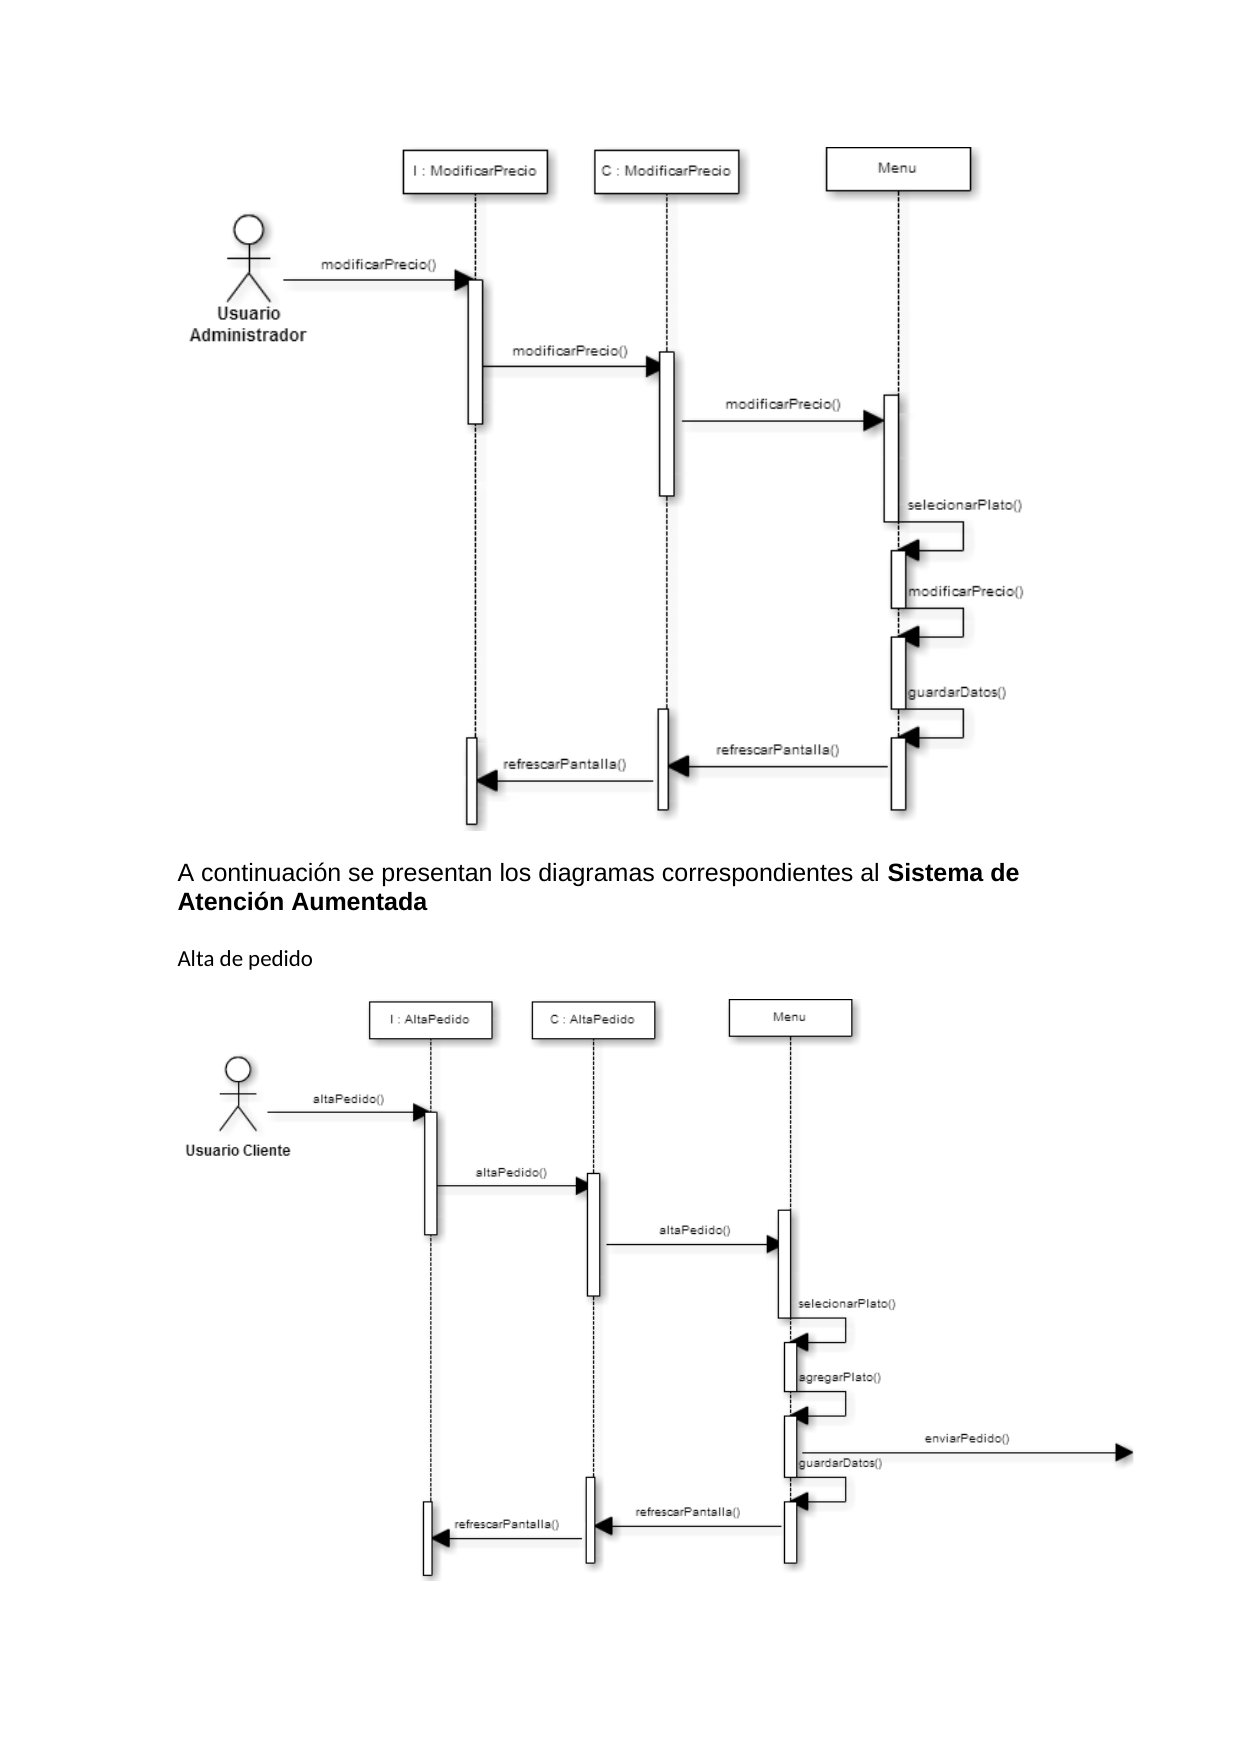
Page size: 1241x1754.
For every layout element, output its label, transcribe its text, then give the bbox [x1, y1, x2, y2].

picture [177, 147, 1042, 831]
picture [177, 999, 1134, 1581]
text Alta de pedido [177, 944, 1063, 972]
text A continuación se presentan los diagramas correspondientes al Sistema de Atención Aumentada [177, 858, 1063, 916]
